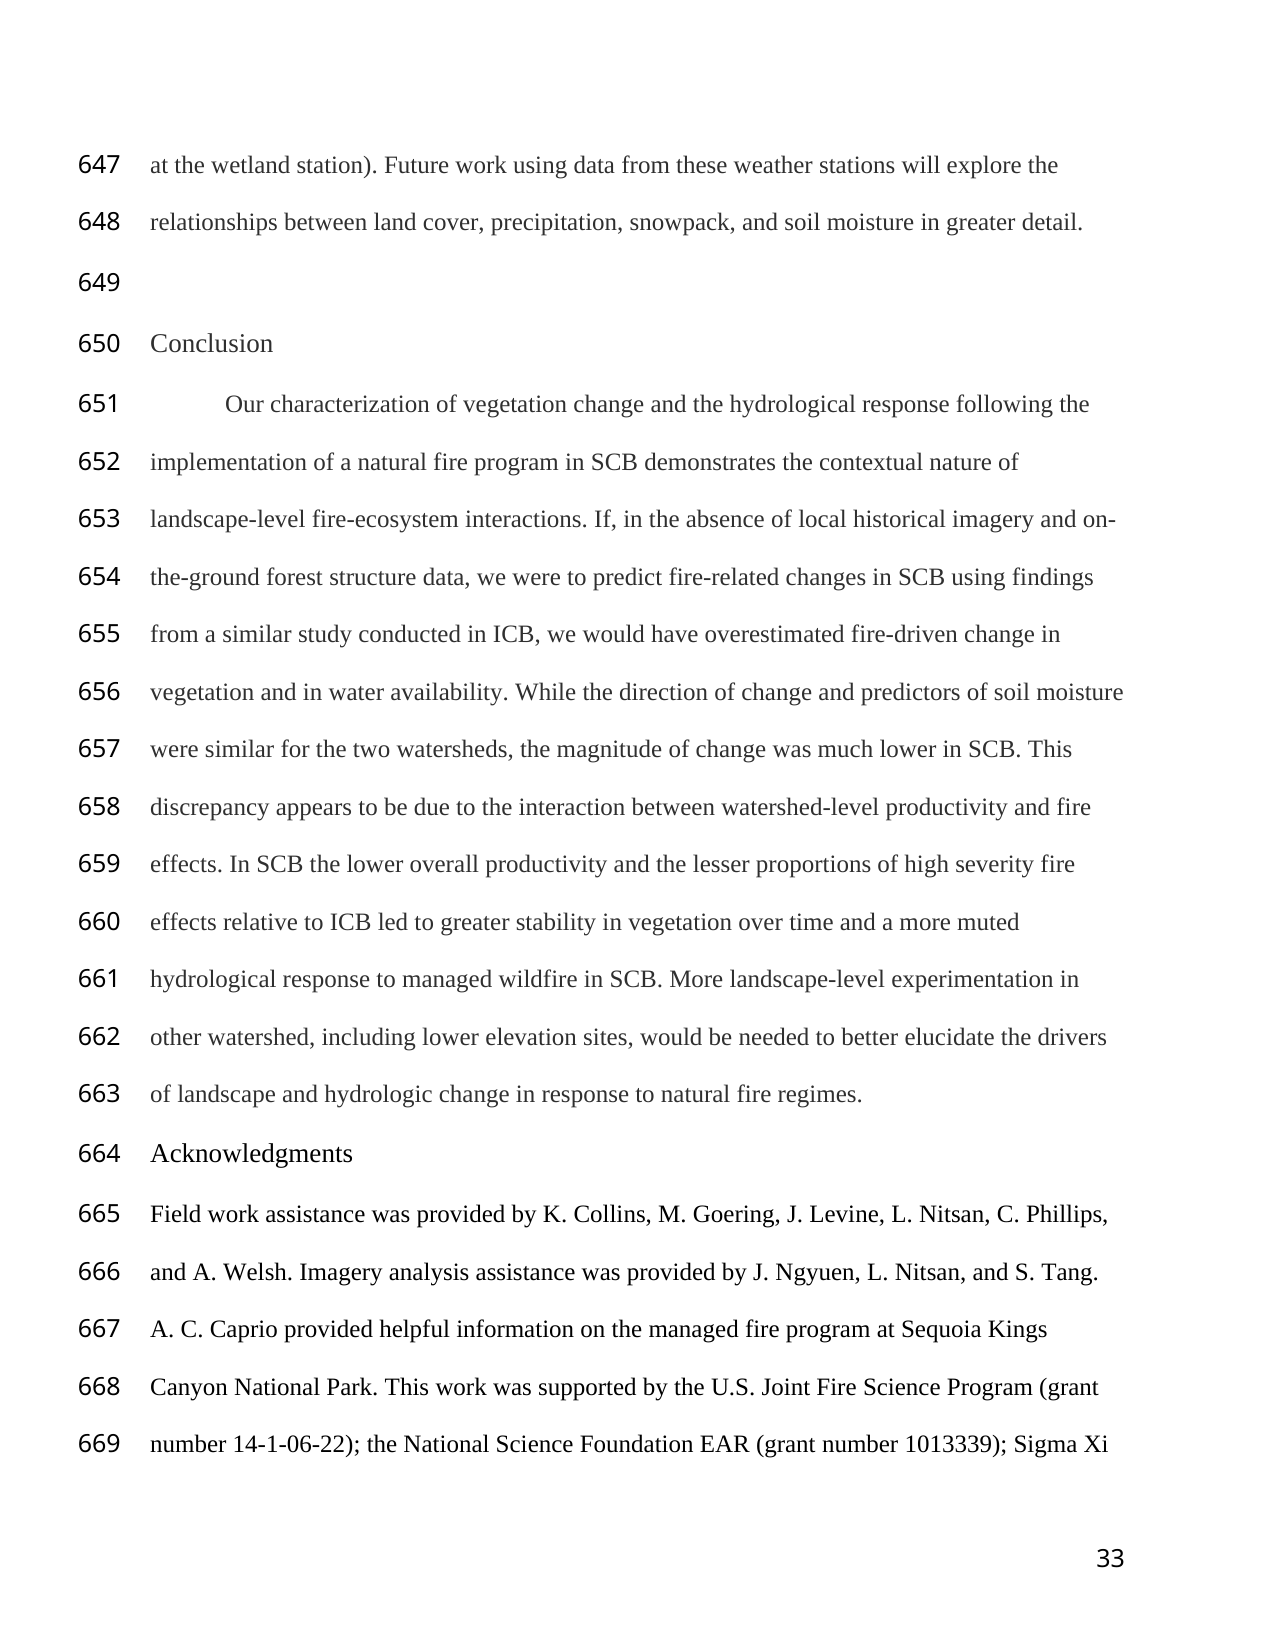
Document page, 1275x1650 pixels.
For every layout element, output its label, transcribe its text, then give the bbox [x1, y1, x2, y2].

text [150, 150, 1125, 236]
text Our characterization of vegetation change and the hydrological response following the implementation of a natural fire program in SCB demonstrates the contextual nature of landscape-level fire-ecosystem interactions. If, in the absence of local historical imagery and on-the-ground forest structure data, we were to predict fire-related changes in SCB using findings from a similar study conducted in ICB, we would have overestimated fire-driven change in vegetation and in water availability. While the direction of change and predictors of soil moisture were similar for the two watersheds, the magnitude of change was much lower in SCB. This discrepancy appears to be due to the interaction between watershed-level productivity and fire effects. In SCB the lower overall productivity and the lesser proportions of high severity fire effects relative to ICB led to greater stability in vegetation over time and a more muted hydrological response to managed wildfire in SCB. More landscape-level experimentation in other watershed, including lower elevation sites, would be needed to better elucidate the drivers of landscape and hydrologic change in response to natural fire regimes. [150, 389, 1125, 1108]
text Acknowledgments [150, 1137, 1125, 1168]
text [150, 1199, 1125, 1458]
text Conclusion [150, 327, 1125, 358]
